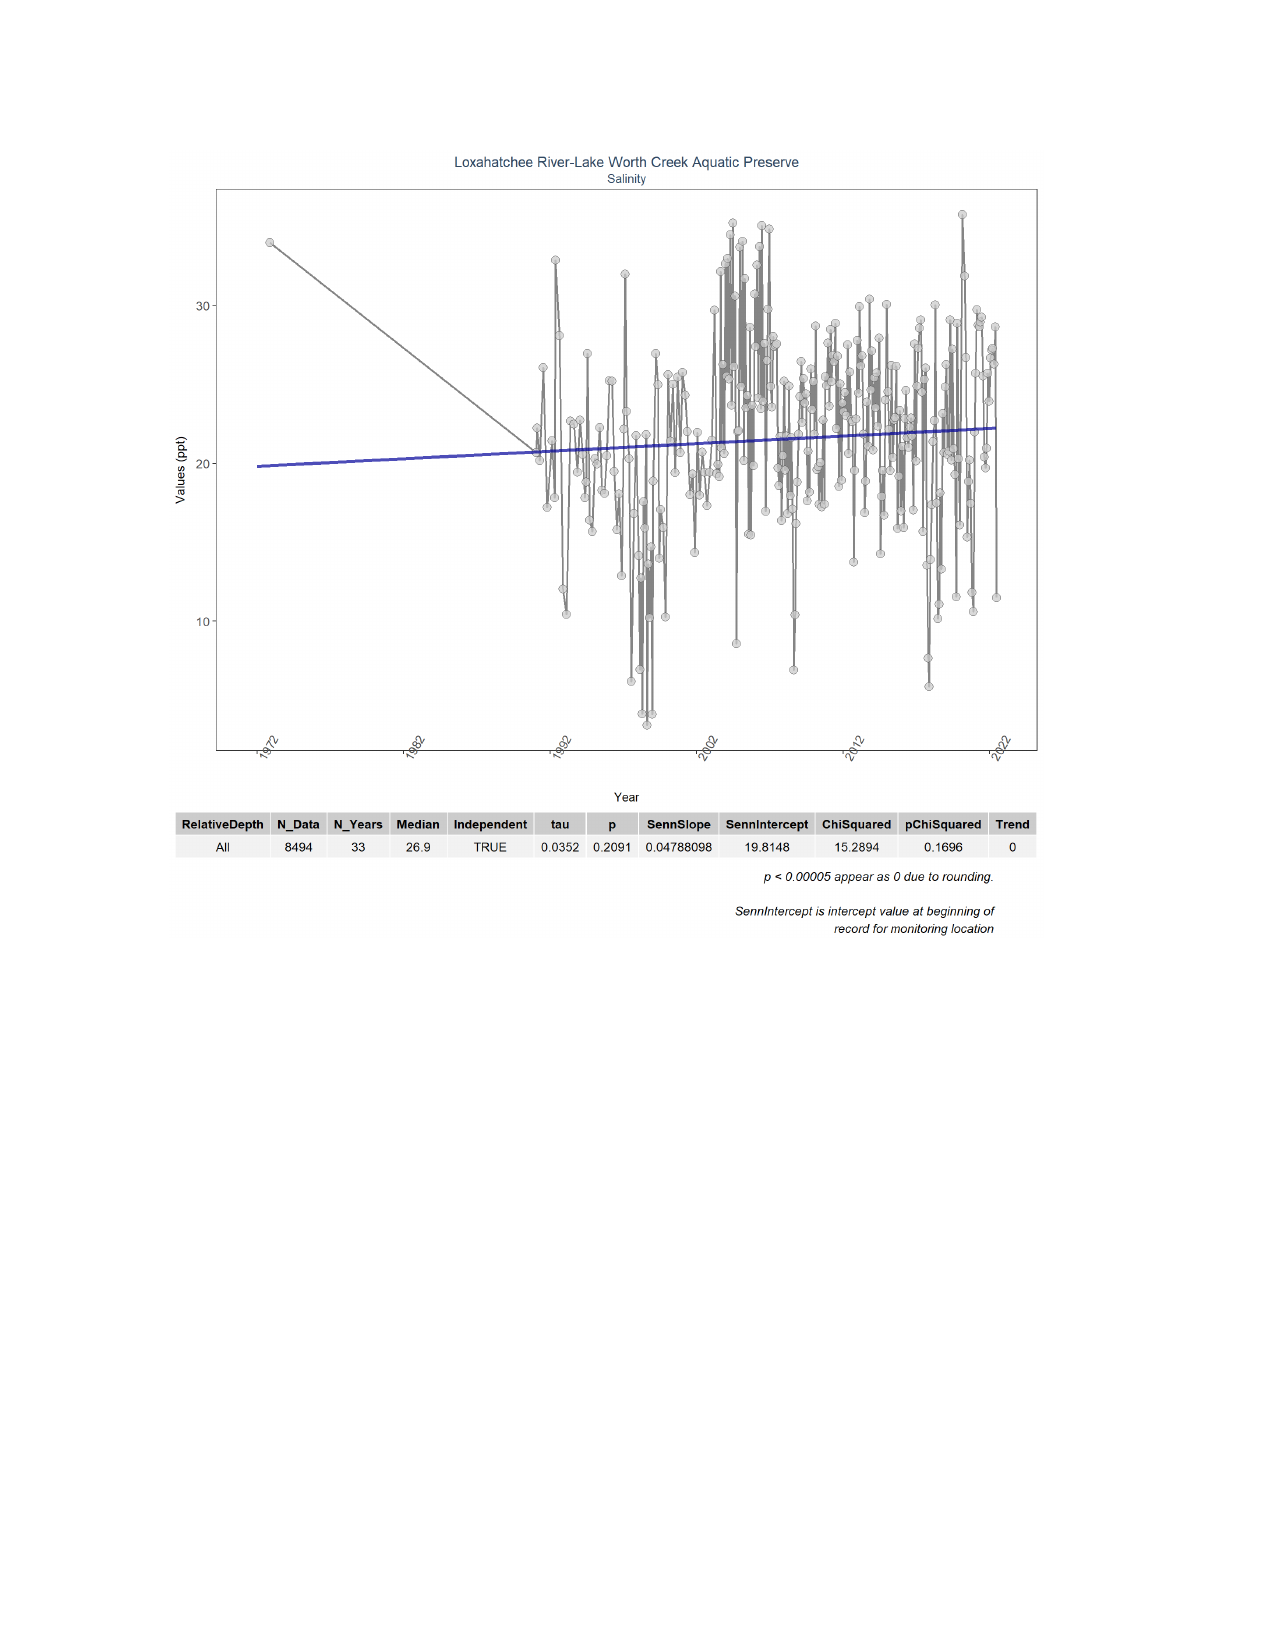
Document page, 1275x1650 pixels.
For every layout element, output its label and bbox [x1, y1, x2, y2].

picture [168, 150, 1044, 938]
